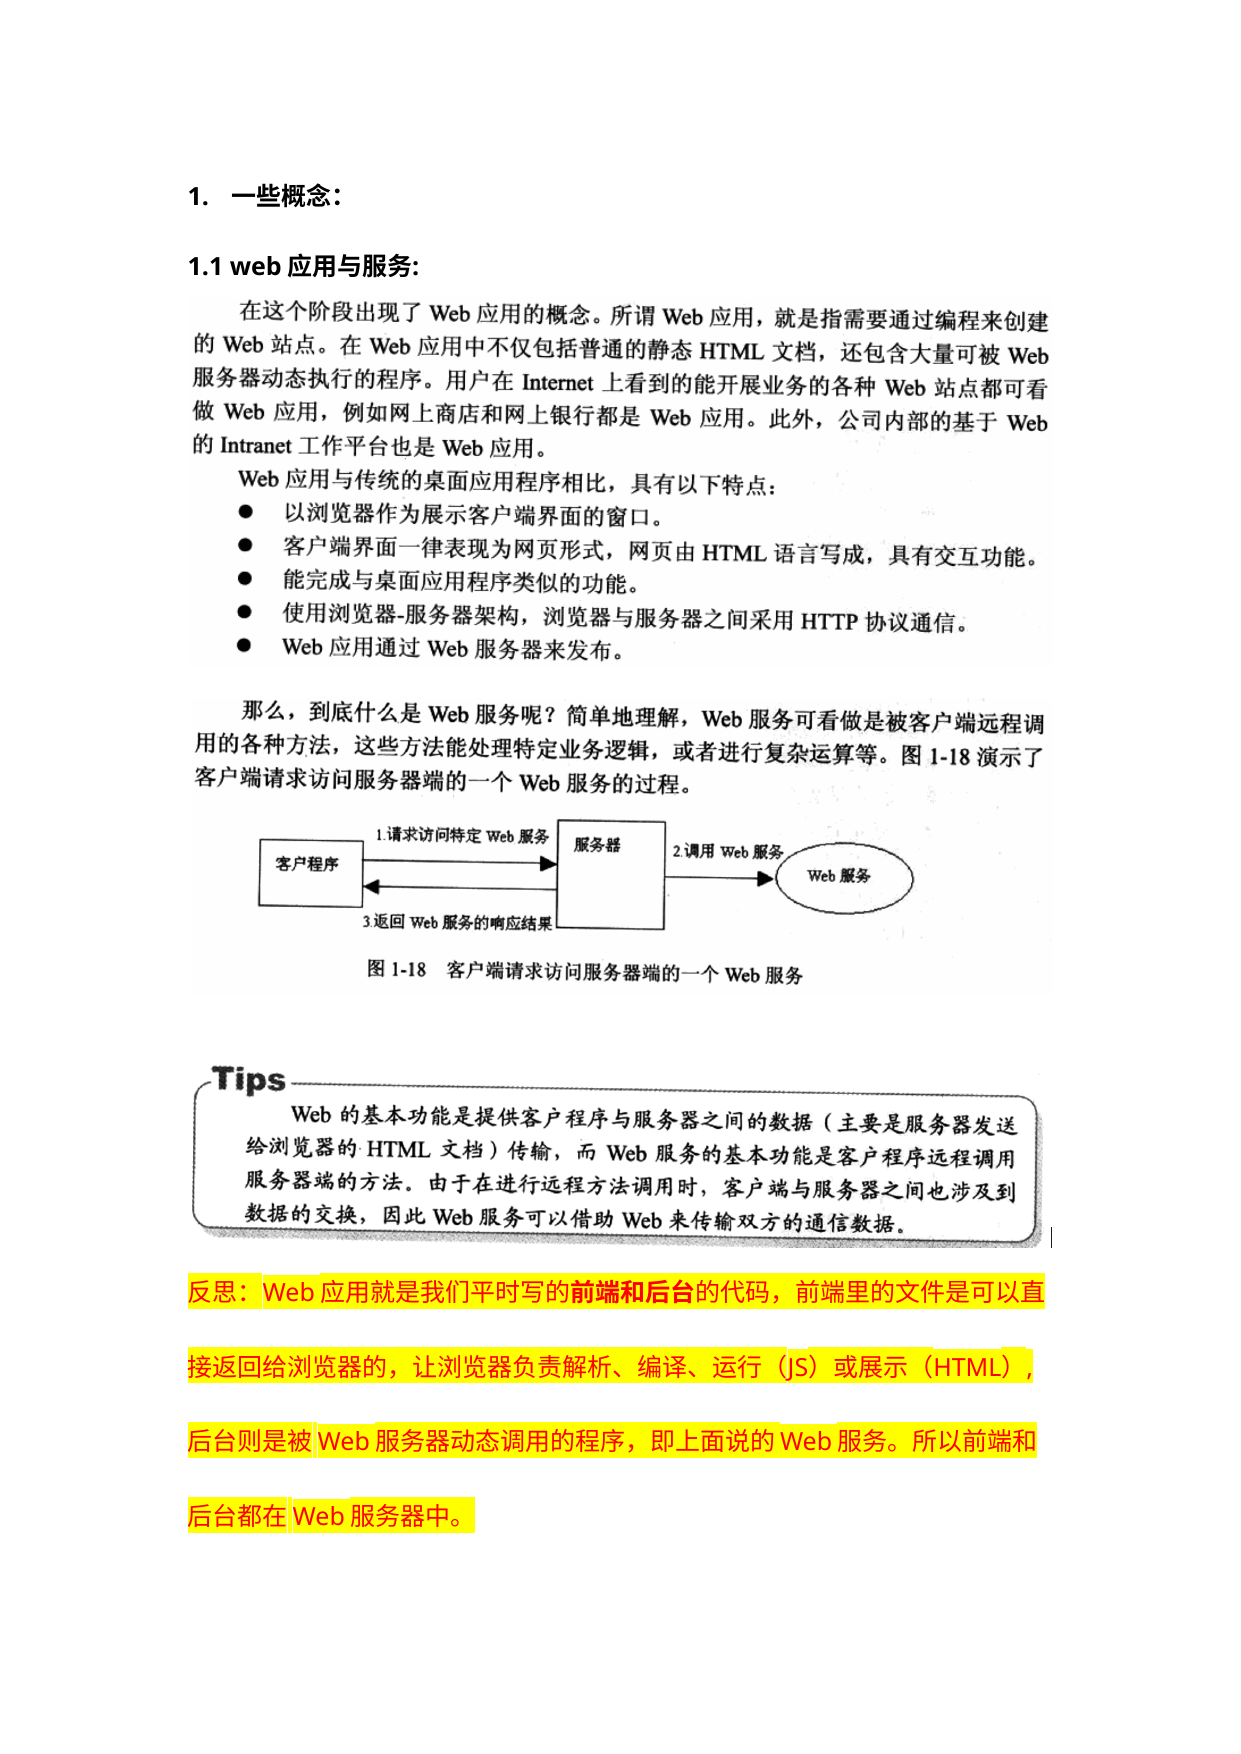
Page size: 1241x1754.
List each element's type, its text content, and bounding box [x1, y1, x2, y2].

subtitle 1.1 web应用与服务: [187, 232, 1053, 297]
picture [187, 691, 1053, 994]
subtitle 一些概念： [187, 162, 1053, 227]
picture [187, 1058, 1053, 1250]
text 反思：Web应用就是我们平时写的前端和后台的代码，前端里的文件是可以直接返回给浏览器的，让浏览器负责解析、编译、运行（JS）或展示（HTML）,后台则是被Web服务器动态调用的程序，即上面说的Web服务。所以前端和后台都在Web服务器中。 [187, 1258, 1053, 1547]
